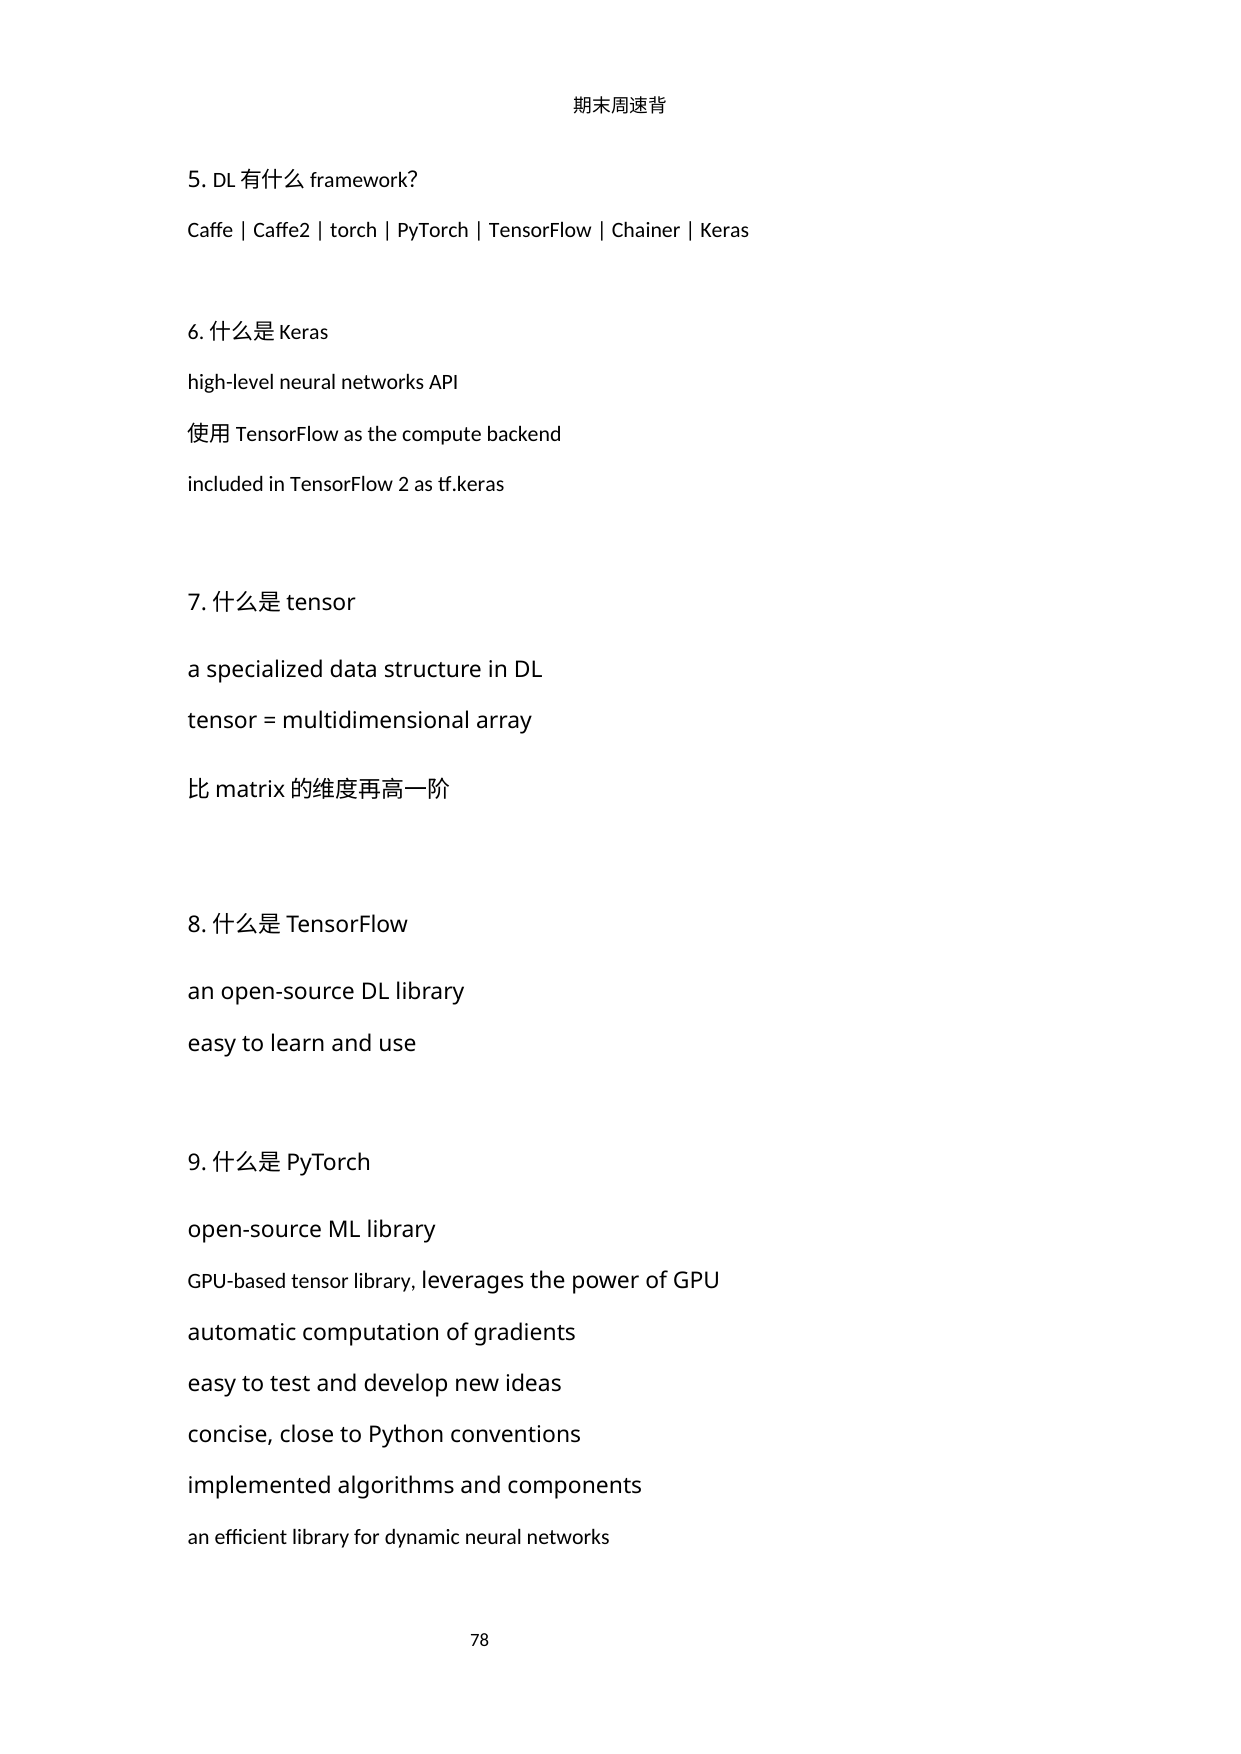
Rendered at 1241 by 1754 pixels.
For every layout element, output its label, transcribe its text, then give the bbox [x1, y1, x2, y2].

text 使用TensorFlow as the compute backend [187, 416, 1053, 448]
text 5. DL有什么framework？ [187, 162, 1053, 194]
text a specialized data structure in DL [187, 652, 1053, 685]
text 8. 什么是TensorFlow [187, 890, 1053, 955]
text included in TensorFlow 2 as tf.keras [187, 467, 1053, 499]
text 7. 什么是tensor [187, 568, 1053, 633]
text automatic computation of gradients [187, 1315, 1053, 1347]
text 比matrix的维度再高一阶 [187, 755, 1053, 820]
text tensor = multidimensional array [187, 704, 1053, 736]
text implemented algorithms and components [187, 1469, 1053, 1501]
text an efficient library for dynamic neural networks [187, 1520, 1053, 1552]
text GPU-based tensor library, leverages the power of GPU [187, 1264, 1053, 1296]
text easy to test and develop new ideas [187, 1366, 1053, 1399]
text an open-source DL library [187, 974, 1053, 1007]
text 6. 什么是Keras [187, 314, 1053, 346]
text easy to learn and use [187, 1026, 1053, 1058]
text 9. 什么是PyTorch [187, 1128, 1053, 1193]
text open-source ML library [187, 1212, 1053, 1245]
text high-level neural networks API [187, 365, 1053, 398]
text concise, close to Python conventions [187, 1417, 1053, 1450]
text Caffe | Caffe2 | torch | PyTorch | TensorFlow | Chainer | Keras [187, 213, 1053, 246]
